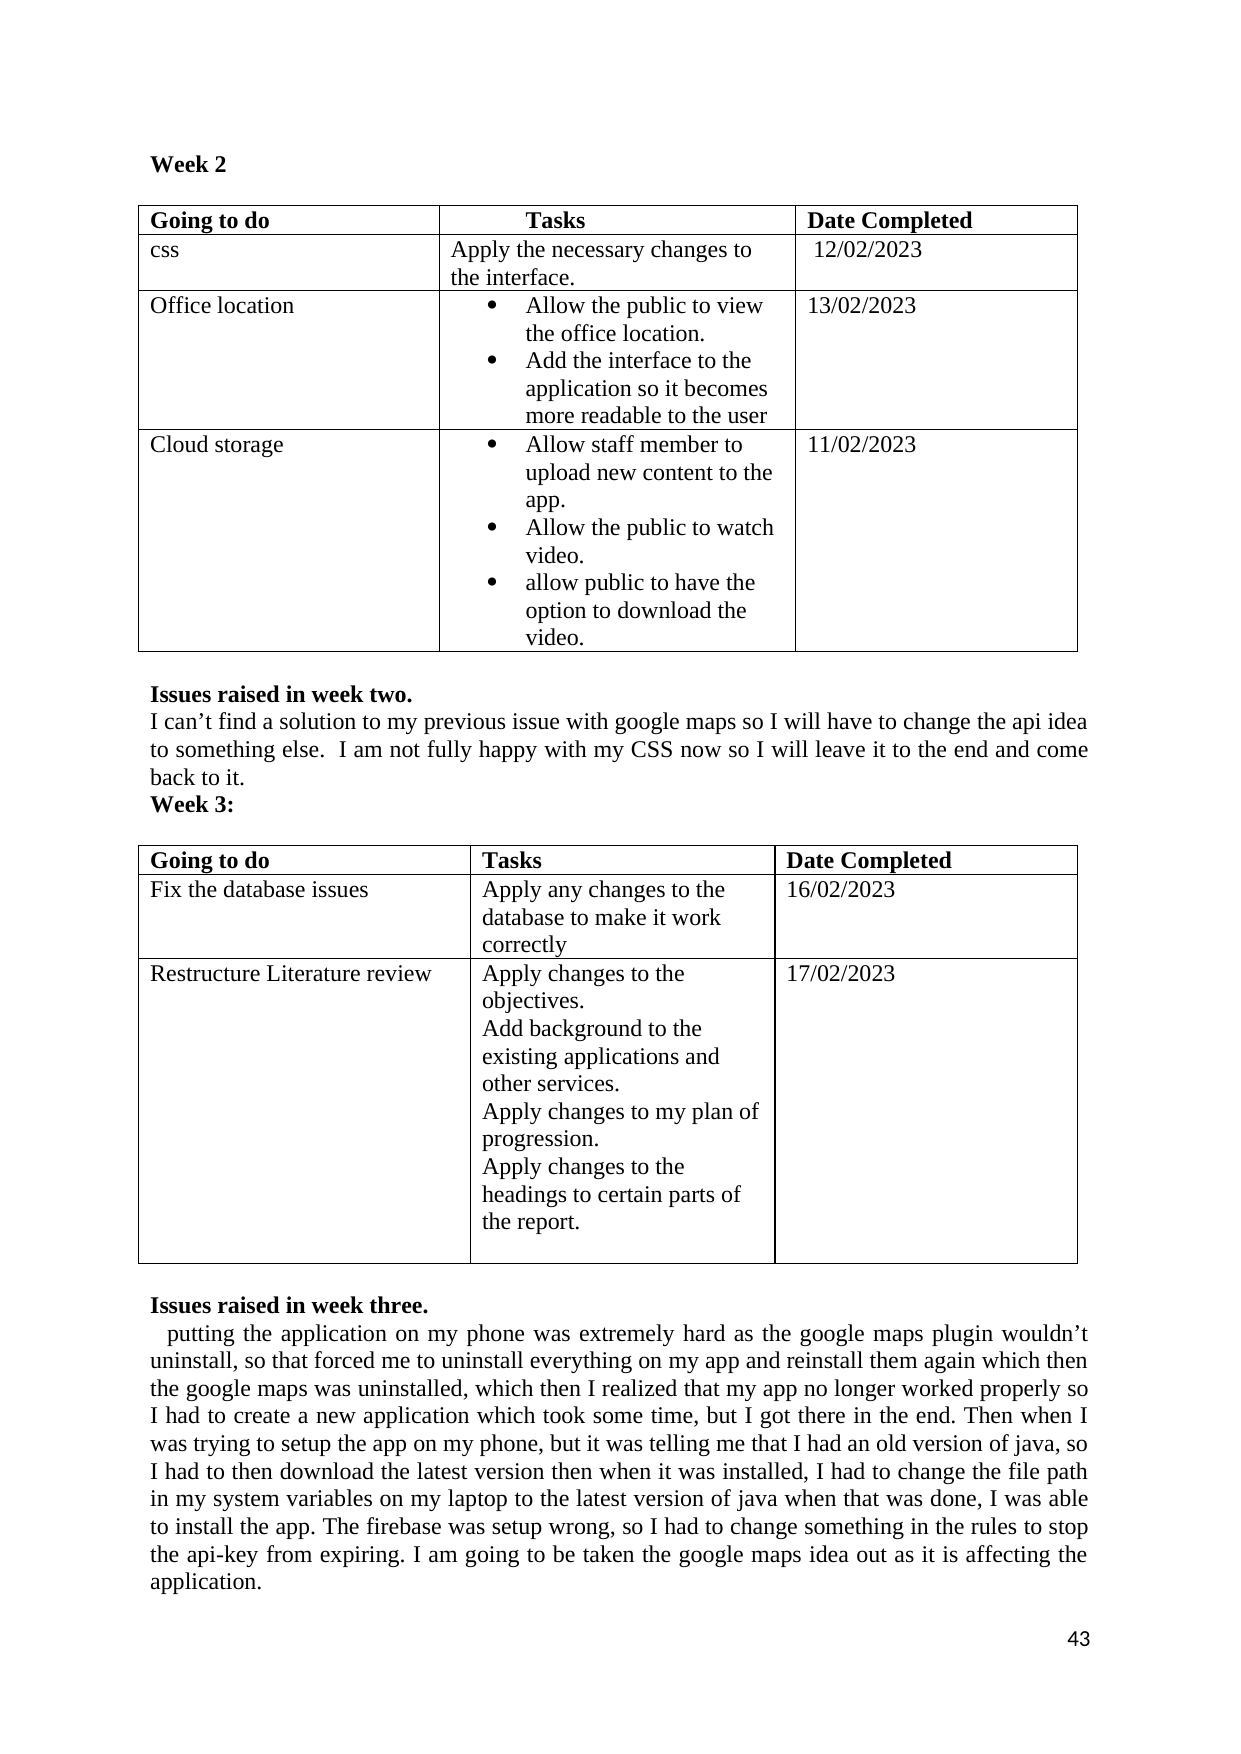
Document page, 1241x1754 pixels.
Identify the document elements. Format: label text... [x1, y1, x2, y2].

text I can’t find a solution to my previous issue with google maps so I will have to change the api idea to something else. I am not fully happy with my CSS now so I will leave it to the end and come back to it. [150, 707, 1090, 790]
table_header Going to do [139, 206, 439, 234]
table_cell Apply changes to the objectives. Add background to the existing applications and other services. Apply changes to my plan of progression. Apply changes to the headings to certain parts of the report. [471, 959, 774, 1262]
table_header Going to do [139, 846, 470, 874]
subtitle Week 2 [150, 150, 1090, 178]
table_cell Allow staff member to upload new content to the app. Allow the public to watch video. allow public to have the option to download the video. [440, 430, 795, 651]
text Issues raised in week three. [150, 1291, 1090, 1319]
table_cell Restructure Literature review [139, 959, 470, 1262]
table_cell 16/02/2023 [776, 875, 1077, 958]
table_cell 17/02/2023 [776, 959, 1077, 1262]
table_cell Apply any changes to the database to make it work correctly [471, 875, 774, 958]
table_cell Office location [139, 291, 439, 429]
text Issues raised in week two. [150, 680, 1090, 707]
table_header Tasks [440, 206, 795, 234]
table_header Tasks [471, 846, 774, 874]
table_header Date Completed [776, 846, 1077, 874]
table_cell Allow the public to view the office location. Add the interface to the application so it becomes more readable to the user [440, 291, 795, 429]
table_cell 13/02/2023 [796, 291, 1077, 429]
subtitle Week 3: [150, 790, 1090, 818]
table_cell css [139, 235, 439, 290]
table_header Date Completed [796, 206, 1077, 234]
table_cell Apply the necessary changes to the interface. [440, 235, 795, 290]
text putting the application on my phone was extremely hard as the google maps plugin wouldn’t uninstall, so that forced me to uninstall everything on my app and reinstall them again which then the google maps was uninstalled, which then I realized that my app no longer worked properly so I had to create a new application which took some time, but I got there in the end. Then when I was trying to setup the app on my phone, but it was telling me that I had an old version of java, so I had to then download the latest version then when it was installed, I had to change the file path in my system variables on my laptop to the latest version of java when that was done, I was able to install the app. The firebase was setup wrong, so I had to change something in the rules to stop the api-key from expiring. I am going to be taken the google maps idea out as it is affecting the application. [150, 1319, 1090, 1595]
table_cell 11/02/2023 [796, 430, 1077, 651]
table_cell Fix the database issues [139, 875, 470, 958]
table_cell Cloud storage [139, 430, 439, 651]
table_cell 12/02/2023 [796, 235, 1077, 290]
